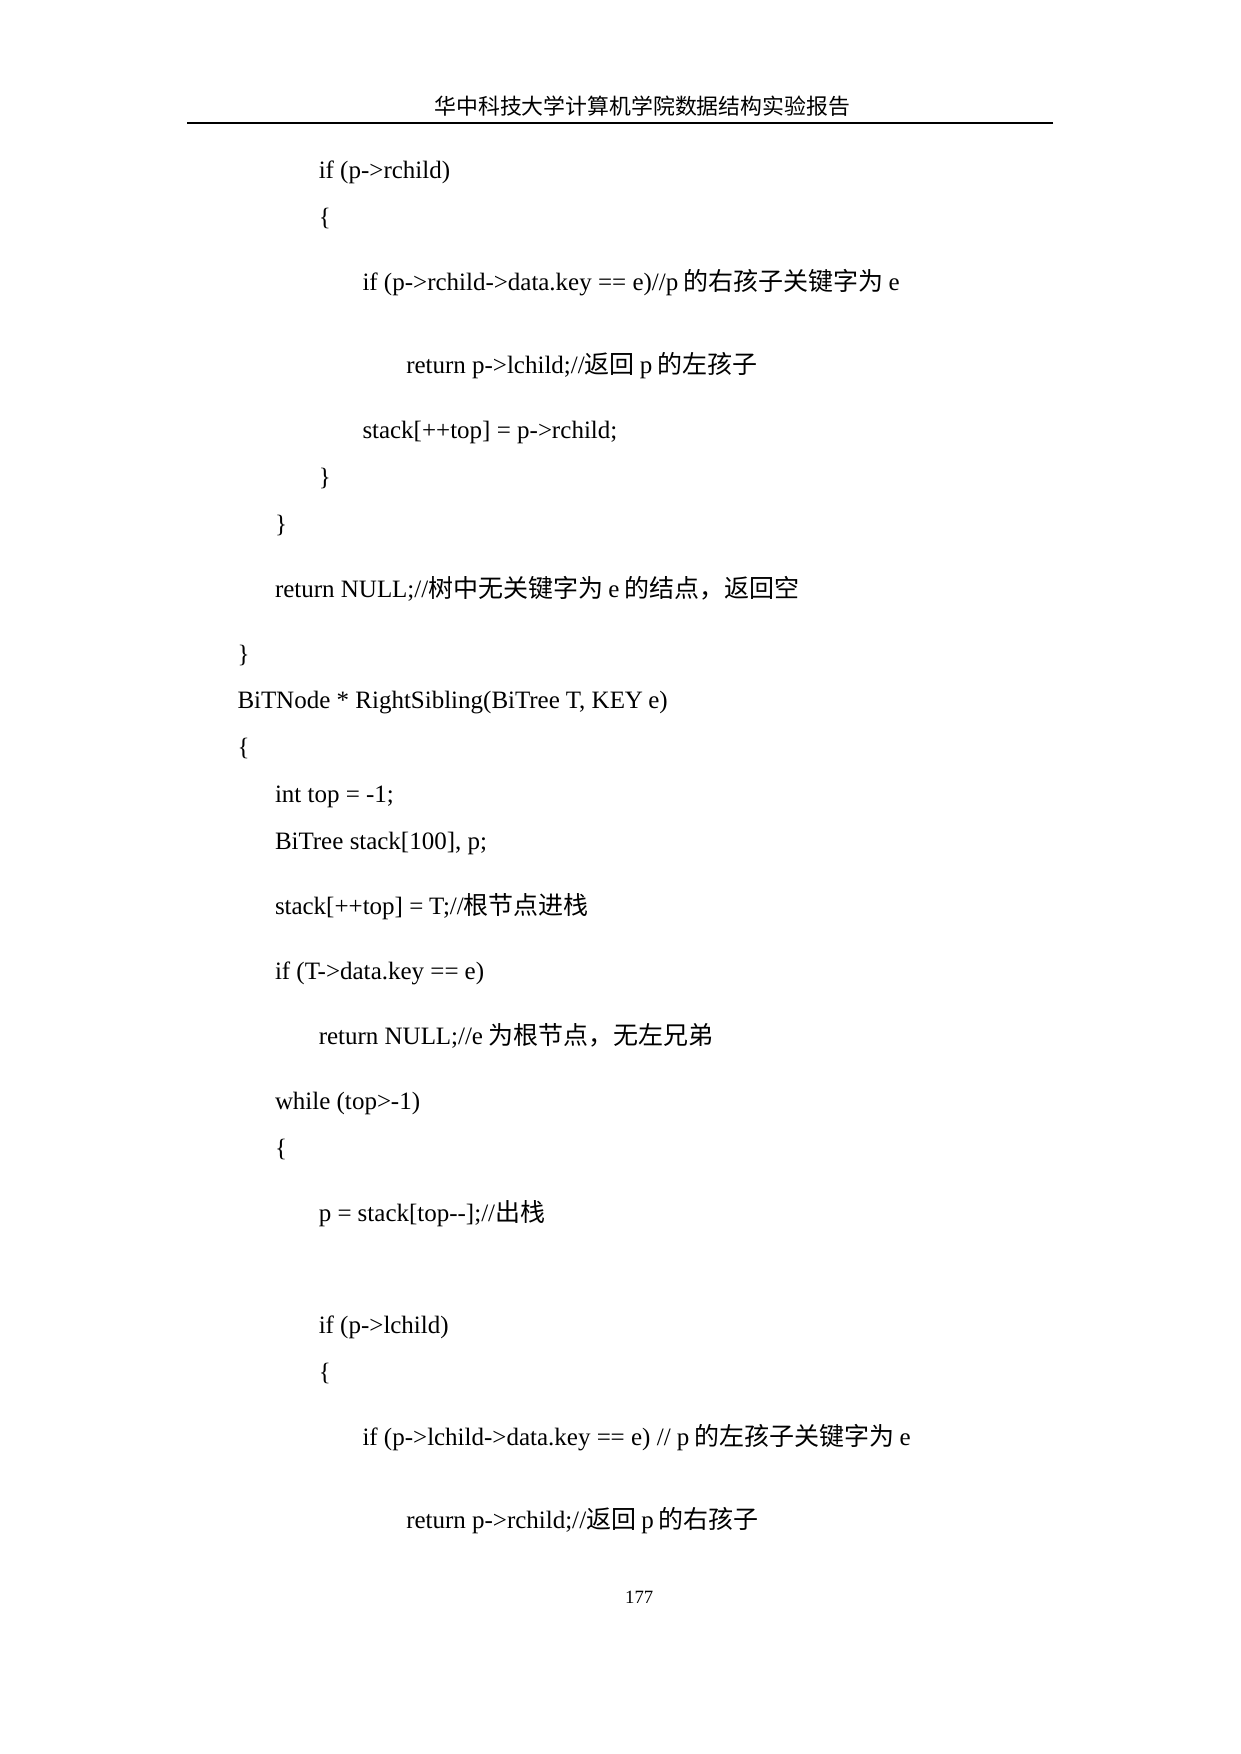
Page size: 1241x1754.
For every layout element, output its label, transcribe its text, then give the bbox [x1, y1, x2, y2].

text if (p->rchild->data.key == e)//p的右孩子关键字为e [187, 247, 1053, 312]
text } [187, 460, 1053, 492]
text { [187, 200, 1053, 232]
text return p->rchild;//返回p的右孩子 [187, 1485, 1053, 1550]
text p = stack[top--];//出栈 [187, 1178, 1053, 1243]
text { [187, 1355, 1053, 1387]
text if (p->lchild) [187, 1308, 1053, 1341]
text return NULL;//e为根节点，无左兄弟 [187, 1001, 1053, 1066]
text } [187, 507, 1053, 539]
text return NULL;//树中无关键字为e的结点，返回空 [187, 554, 1053, 619]
text } [187, 637, 1053, 669]
text { [187, 1131, 1053, 1164]
text int top = -1; [187, 777, 1053, 810]
text while (top>-1) [187, 1084, 1053, 1117]
text stack[++top] = T;//根节点进栈 [187, 871, 1053, 936]
text if (p->rchild) [187, 153, 1053, 186]
text if (T->data.key == e) [187, 954, 1053, 987]
text BiTNode * RightSibling(BiTree T, KEY e) [187, 684, 1053, 716]
text BiTree stack[100], p; [187, 824, 1053, 857]
text { [187, 731, 1053, 763]
text stack[++top] = p->rchild; [187, 413, 1053, 446]
text if (p->lchild->data.key == e) // p的左孩子关键字为e [187, 1402, 1053, 1467]
text return p->lchild;//返回p的左孩子 [187, 330, 1053, 395]
